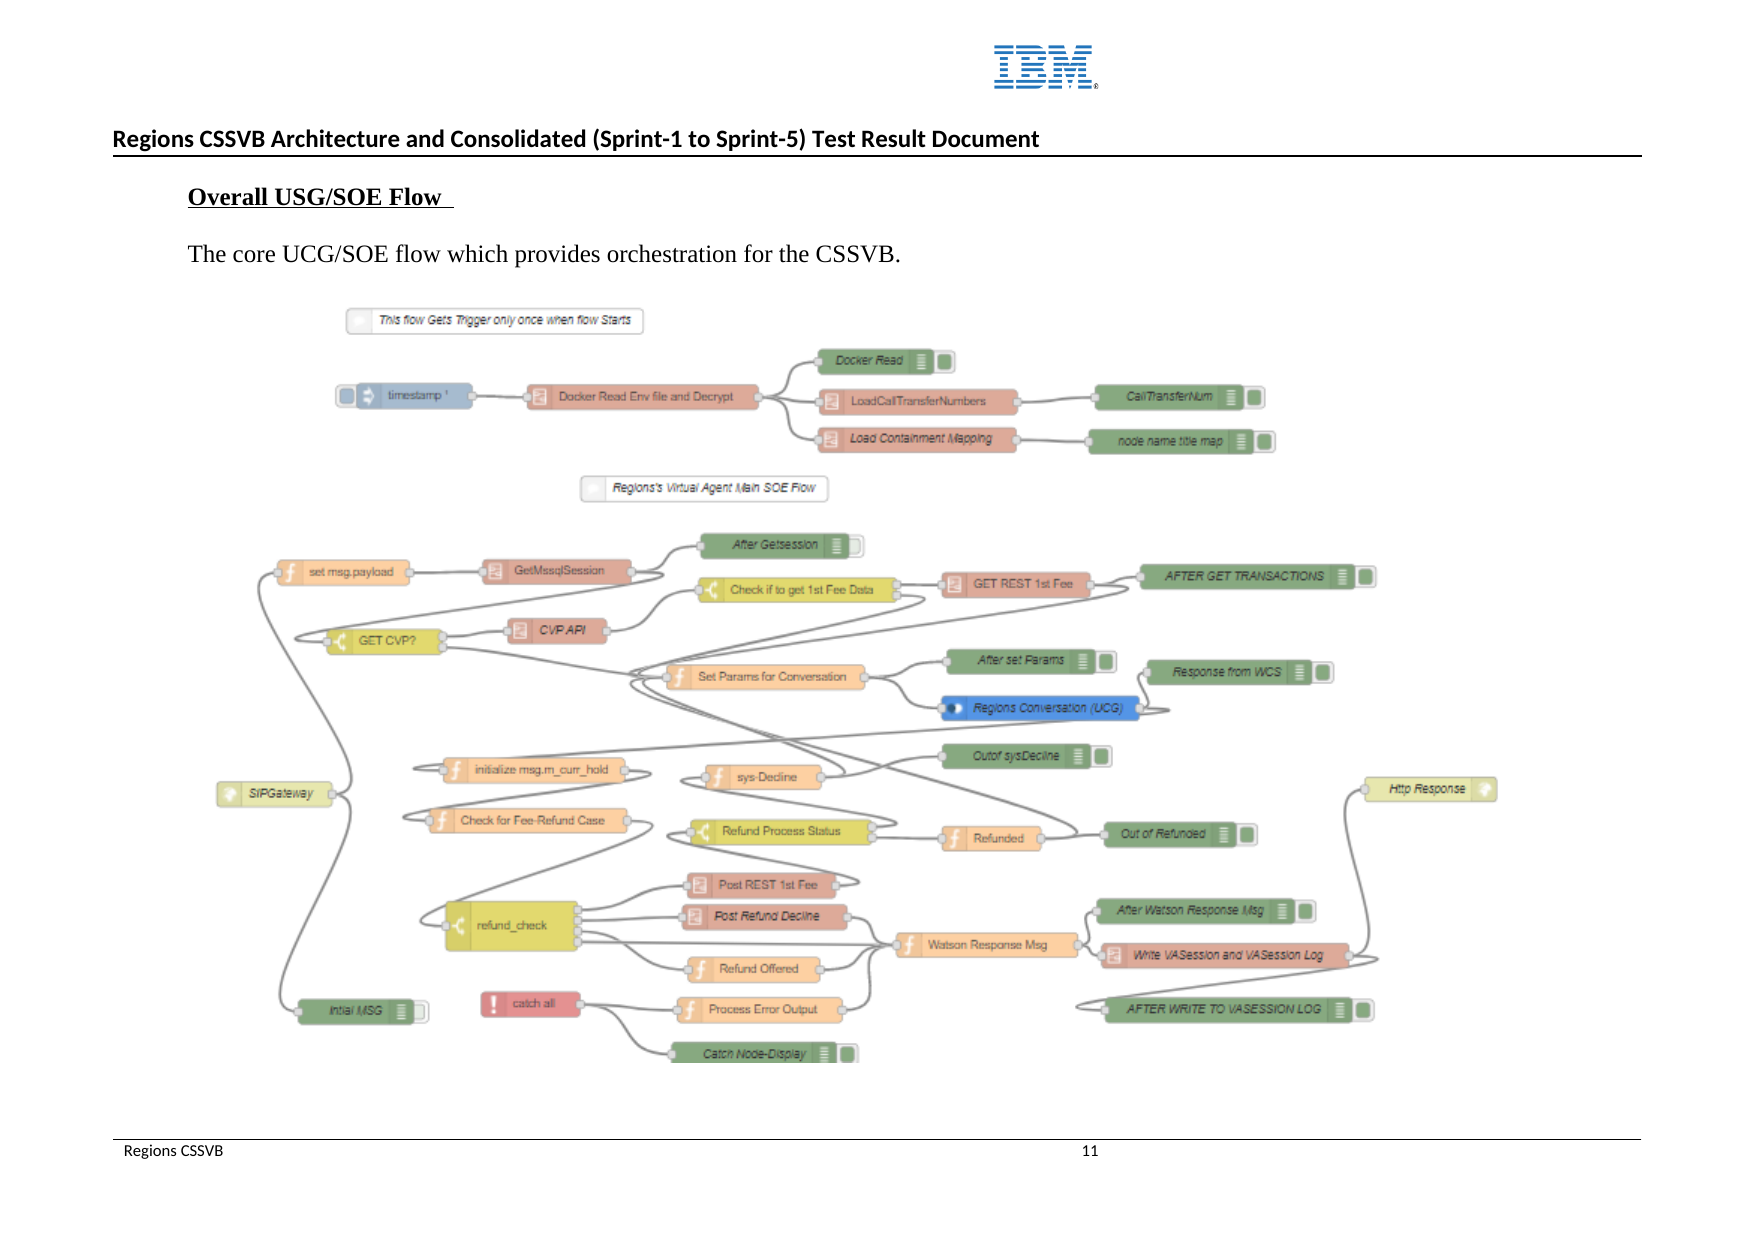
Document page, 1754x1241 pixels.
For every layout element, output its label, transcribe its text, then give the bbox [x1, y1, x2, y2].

picture [187, 296, 1522, 1063]
text The core UCG/SOE flow which provides orchestration for the CSSVB. [187, 239, 1641, 268]
text Overall USG/SOE Flow [187, 182, 1641, 210]
picture [993, 45, 1099, 90]
